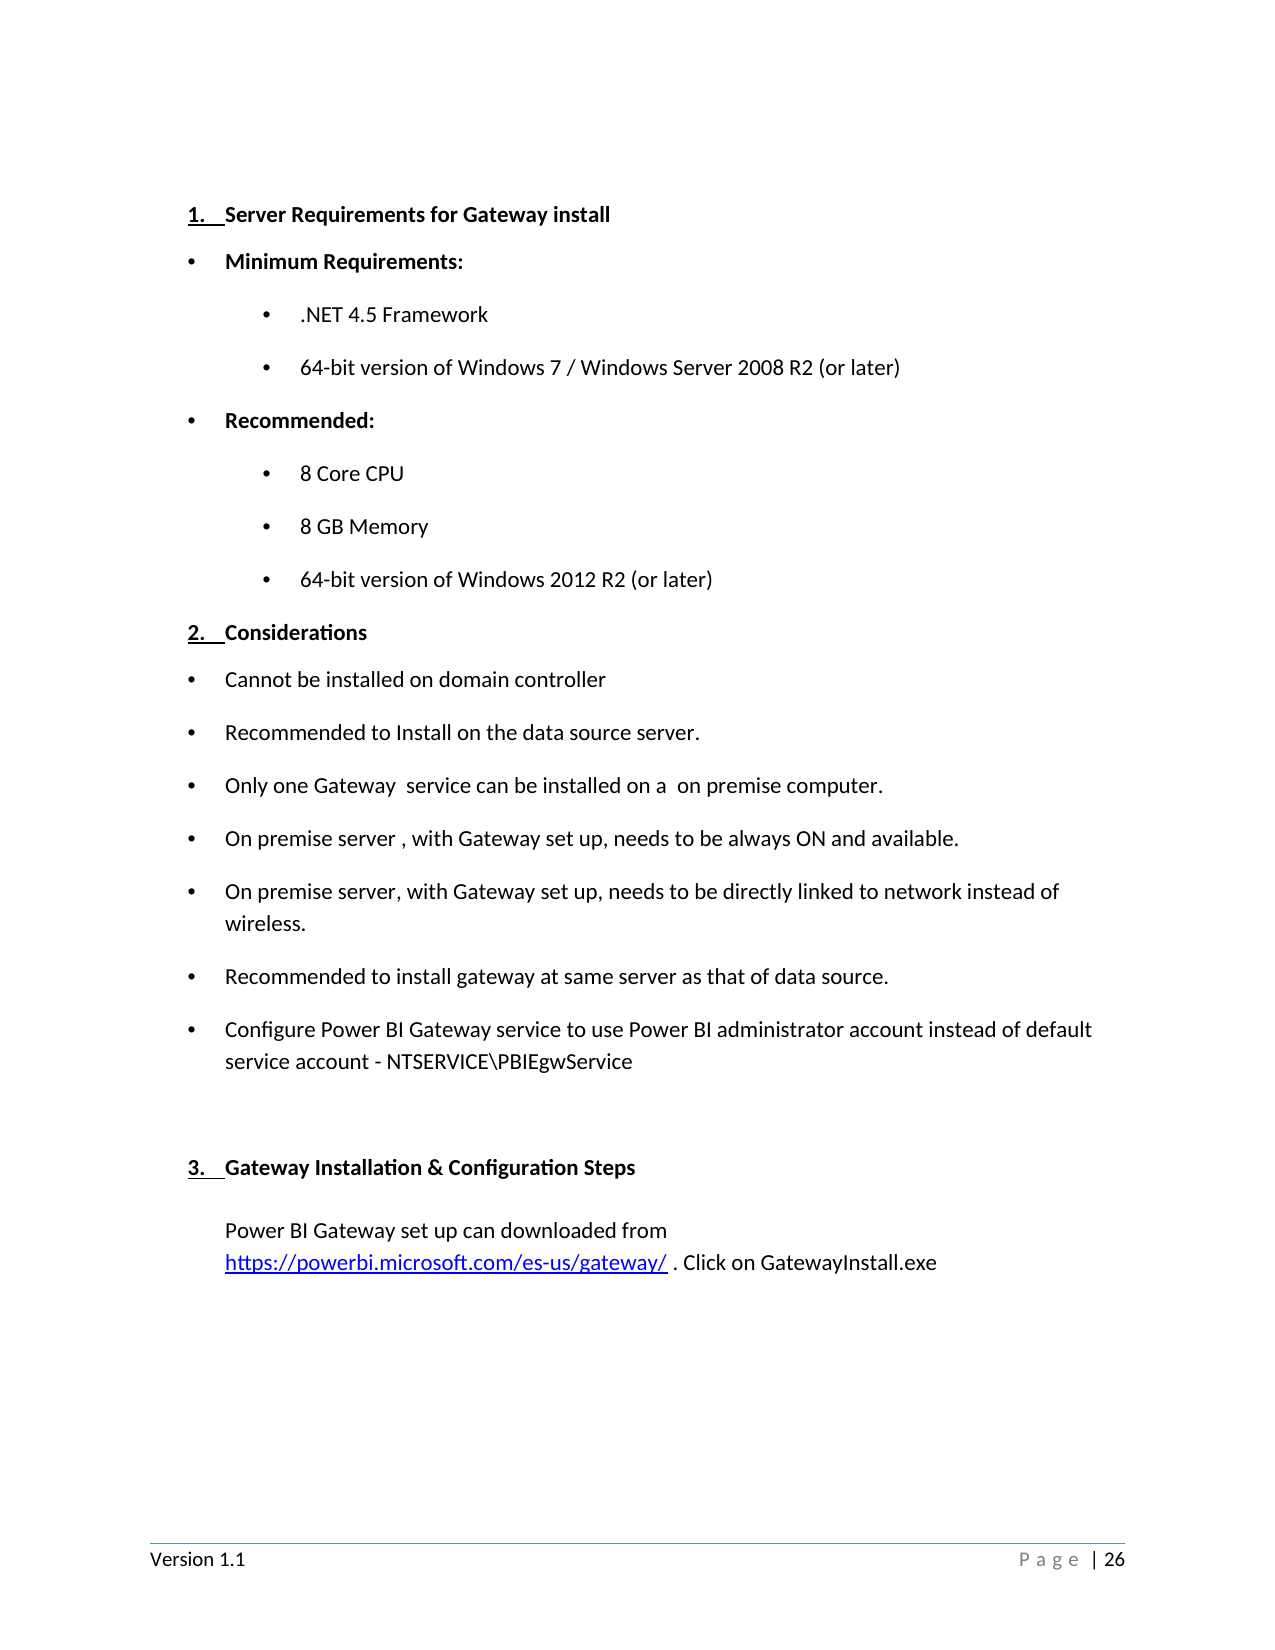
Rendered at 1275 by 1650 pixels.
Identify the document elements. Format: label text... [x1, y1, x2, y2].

list Minimum Requirements: [187, 247, 1125, 275]
list Cannot be installed on domain controller [187, 665, 1125, 693]
list Only one Gateway service can be installed on a on premise computer. [187, 771, 1125, 799]
list 64-bit version of Windows 2012 R2 (or later) [262, 565, 1125, 593]
list Considerations [187, 618, 1125, 646]
list Server Requirements for Gateway install [187, 200, 1125, 228]
list Gateway Installation & Configuration Steps [187, 1153, 1125, 1181]
list 64-bit version of Windows 7 / Windows Server 2008 R2 (or later) [262, 353, 1125, 381]
list .NET 4.5 Framework [262, 300, 1125, 328]
list 8 Core CPU [262, 459, 1125, 487]
list On premise server, with Gateway set up, needs to be directly linked to network instead of wireless. [187, 877, 1125, 937]
list 8 GB Memory [262, 512, 1125, 540]
list Recommended: [187, 406, 1125, 434]
list Power BI Gateway set up can downloaded from https://powerbi.microsoft.com/es-us/gateway/ . Click on GatewayInstall.exe [225, 1216, 1125, 1276]
list Configure Power BI Gateway service to use Power BI administrator account instead of default service account - NTSERVICE\PBIEgwService [187, 1015, 1125, 1075]
list Recommended to Install on the data source server. [187, 718, 1125, 746]
list On premise server , with Gateway set up, needs to be always ON and available. [187, 824, 1125, 852]
list Recommended to install gateway at same server as that of data source. [187, 962, 1125, 990]
